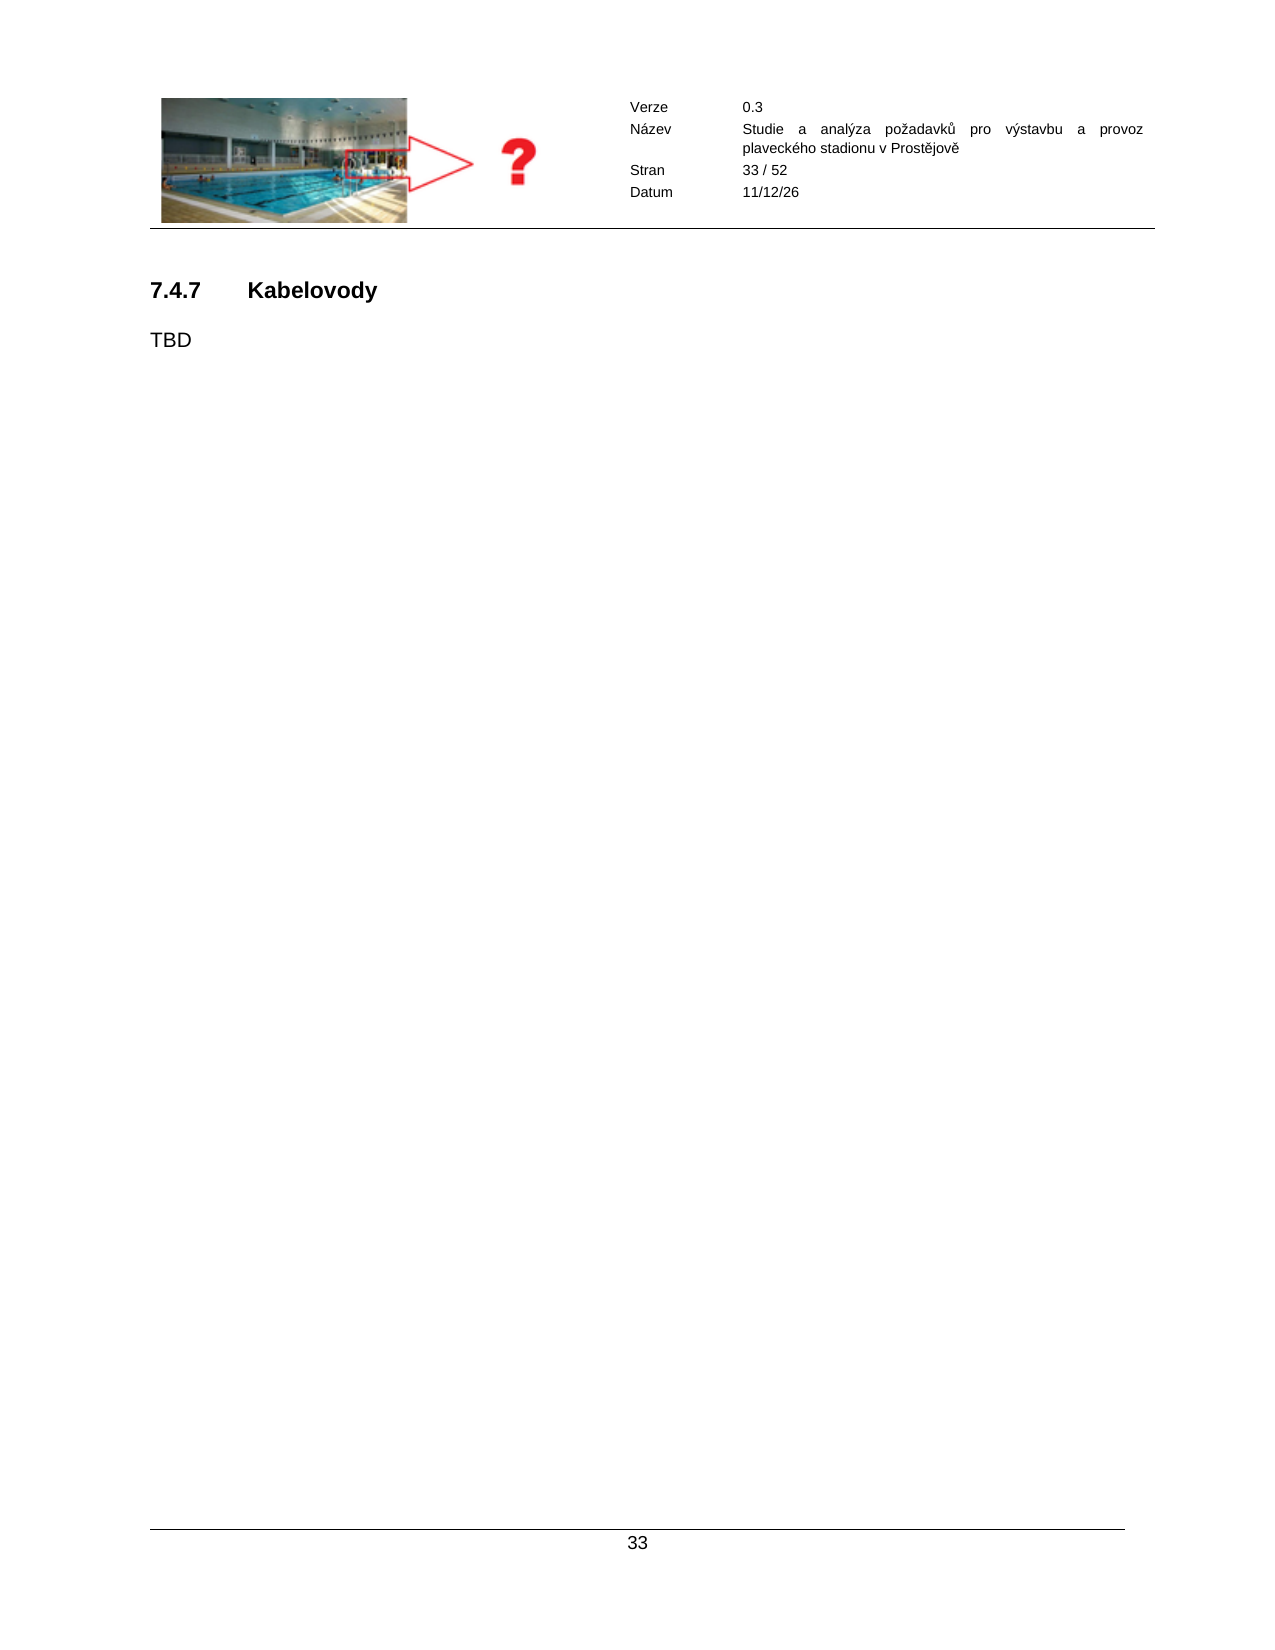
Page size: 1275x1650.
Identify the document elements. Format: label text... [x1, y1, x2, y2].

subtitle Kabelovody [150, 277, 1125, 303]
picture [161, 98, 619, 223]
text TBD [150, 328, 1125, 352]
